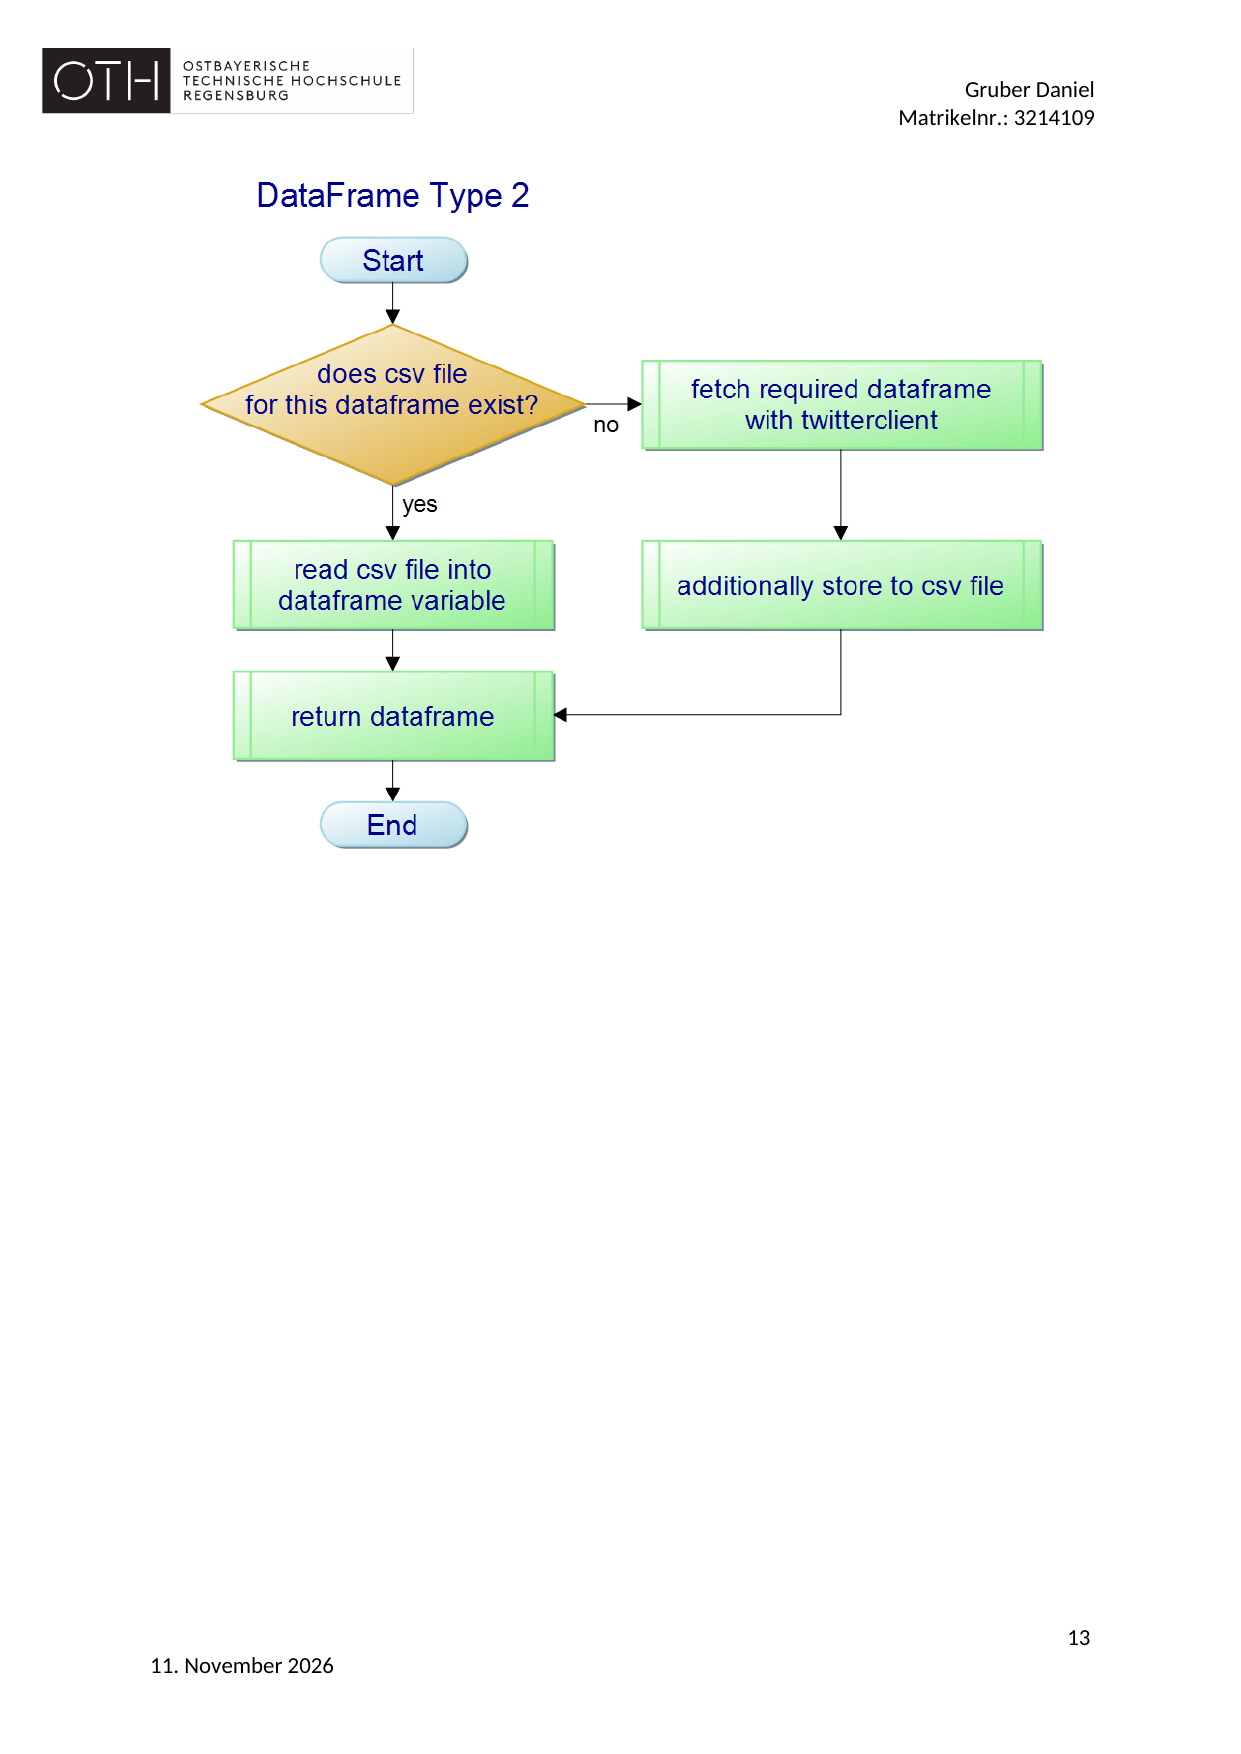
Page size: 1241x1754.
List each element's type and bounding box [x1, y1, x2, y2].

picture [41, 48, 416, 117]
picture [150, 150, 1091, 888]
